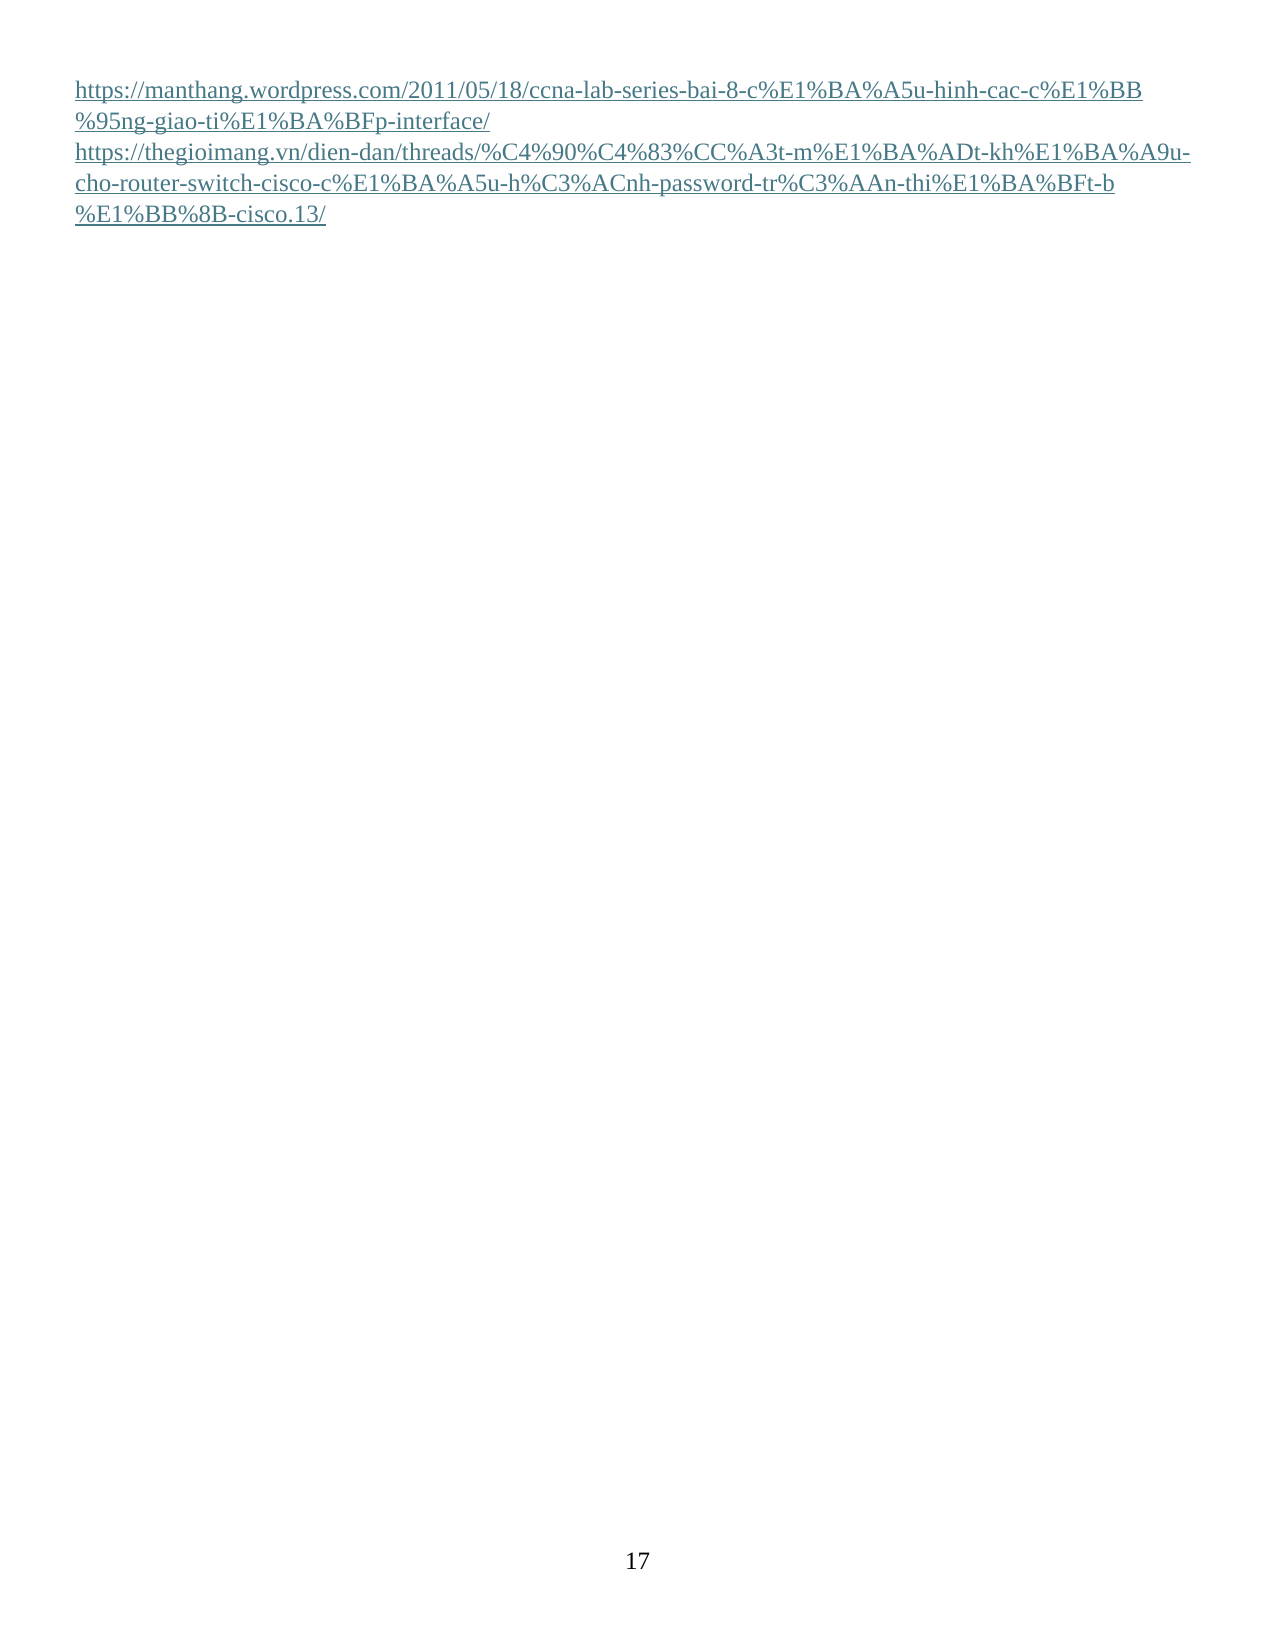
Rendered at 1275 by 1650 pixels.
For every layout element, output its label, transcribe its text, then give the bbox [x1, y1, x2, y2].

text https://thegioimang.vn/dien-dan/threads/%C4%90%C4%83%CC%A3t-m%E1%BA%ADt-kh%E1%BA%A9u-cho-router-switch-cisco-c%E1%BA%A5u-h%C3%ACnh-password-tr%C3%AAn-thi%E1%BA%BFt-b%E1%BB%8B-cisco.13/ [75, 137, 1200, 228]
text https://manthang.wordpress.com/2011/05/18/ccna-lab-series-bai-8-c%E1%BA%A5u-hinh-cac-c%E1%BB%95ng-giao-ti%E1%BA%BFp-interface/ [75, 75, 1200, 135]
